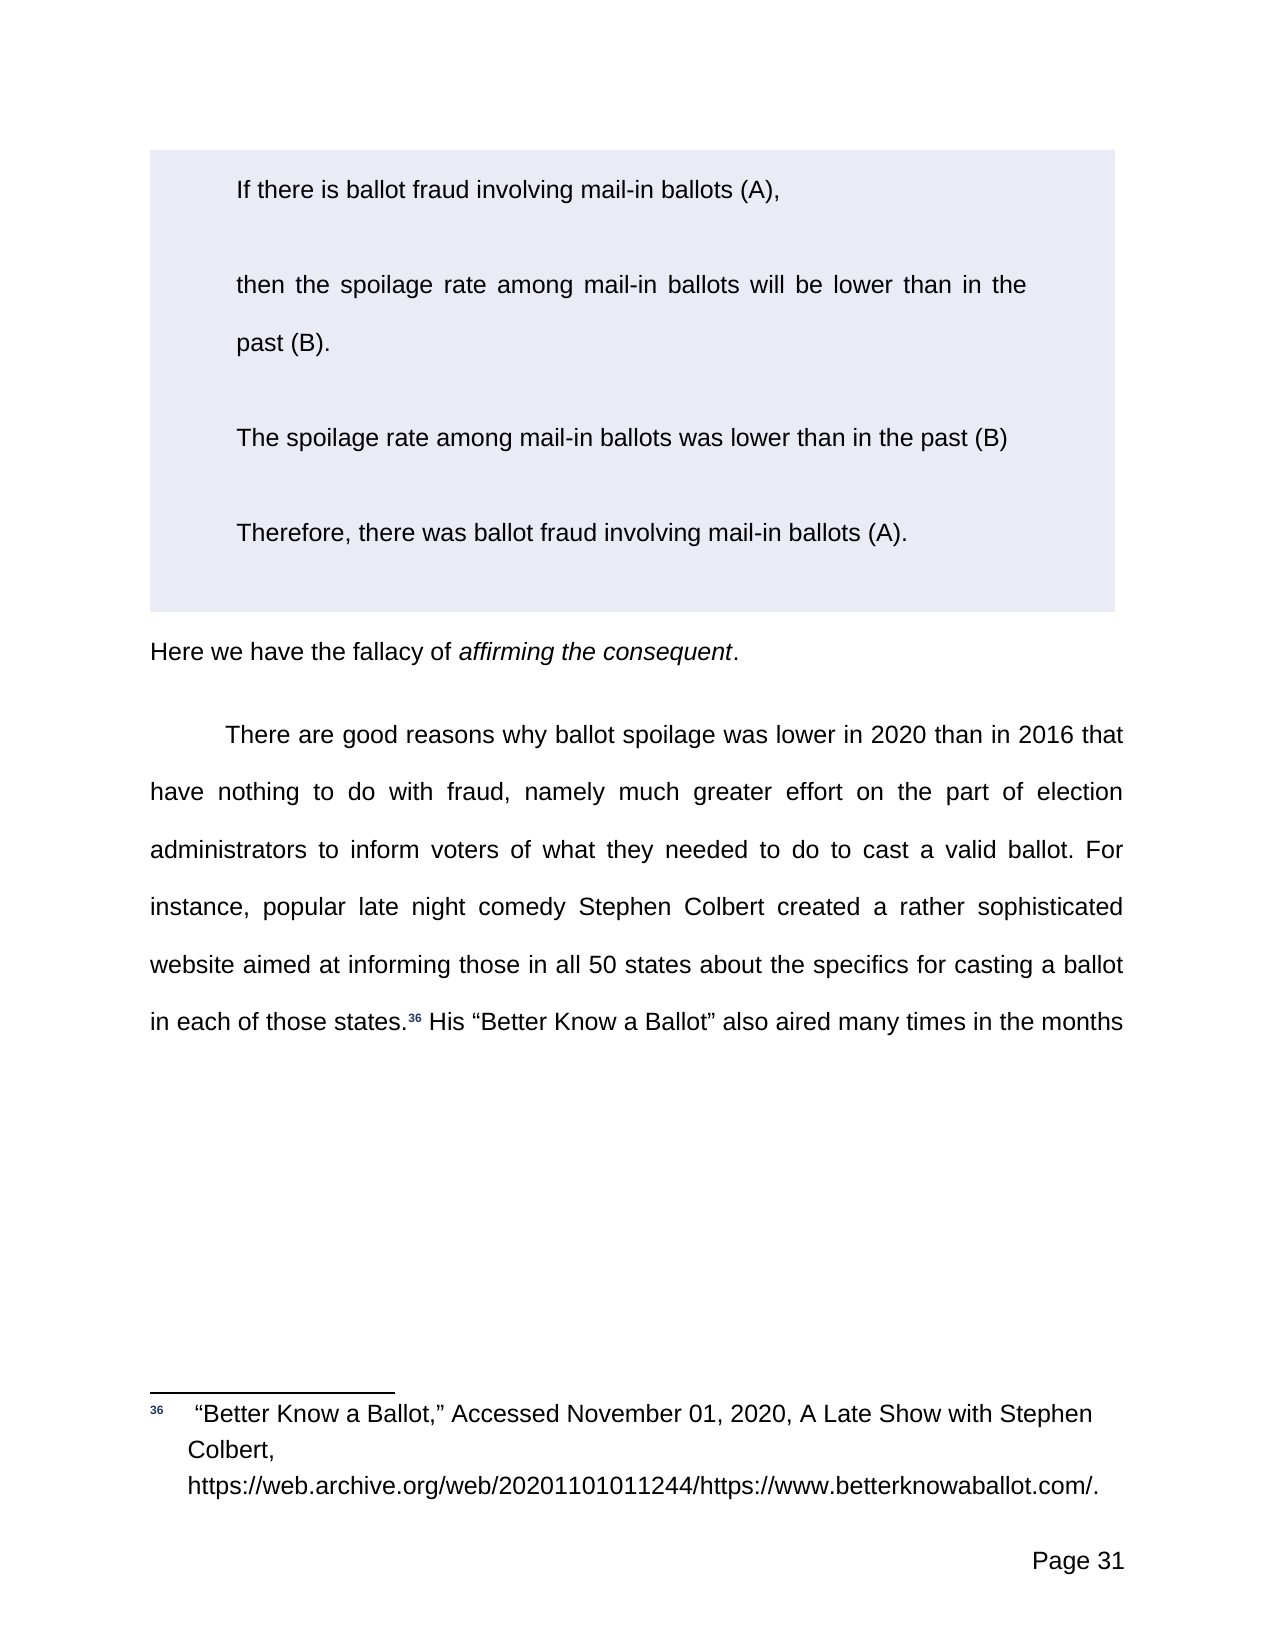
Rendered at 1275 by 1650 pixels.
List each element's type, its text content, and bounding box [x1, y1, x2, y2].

text There are good reasons why ballot spoilage was lower in 2020 than in 2016 that have nothing to do with fraud, namely much greater effort on the part of election administrators to inform voters of what they needed to do to cast a valid ballot. For instance, popular late night comedy Stephen Colbert created a rather sophisticated website aimed at informing those in all 50 states about the specifics for casting a ballot in each of those states. His “Better Know a Ballot” also aired many times in the months before the elections on his highly rated “The Late Show.” Ads developed by the states themselves aired on television channels and as ads on streaming services. The Democratic National Committee also spent millions of dollars on television ads with information about returning mail-in ballots. There was also ample coverage in newspapers about properly filing out and mailing a ballot so that it would not be rejected. [150, 720, 1125, 1036]
text Here we have the fallacy of affirming the consequent. [150, 637, 1125, 666]
table_header If there is ballot fraud involving mail-in ballots (A), then the spoilage rate among mail-in ballots will be lower than in the past (B). The spoilage rate among mail-in ballots was lower than in the past (B) Therefore, there was ballot fraud involving mail-in ballots (A). [150, 150, 1115, 612]
